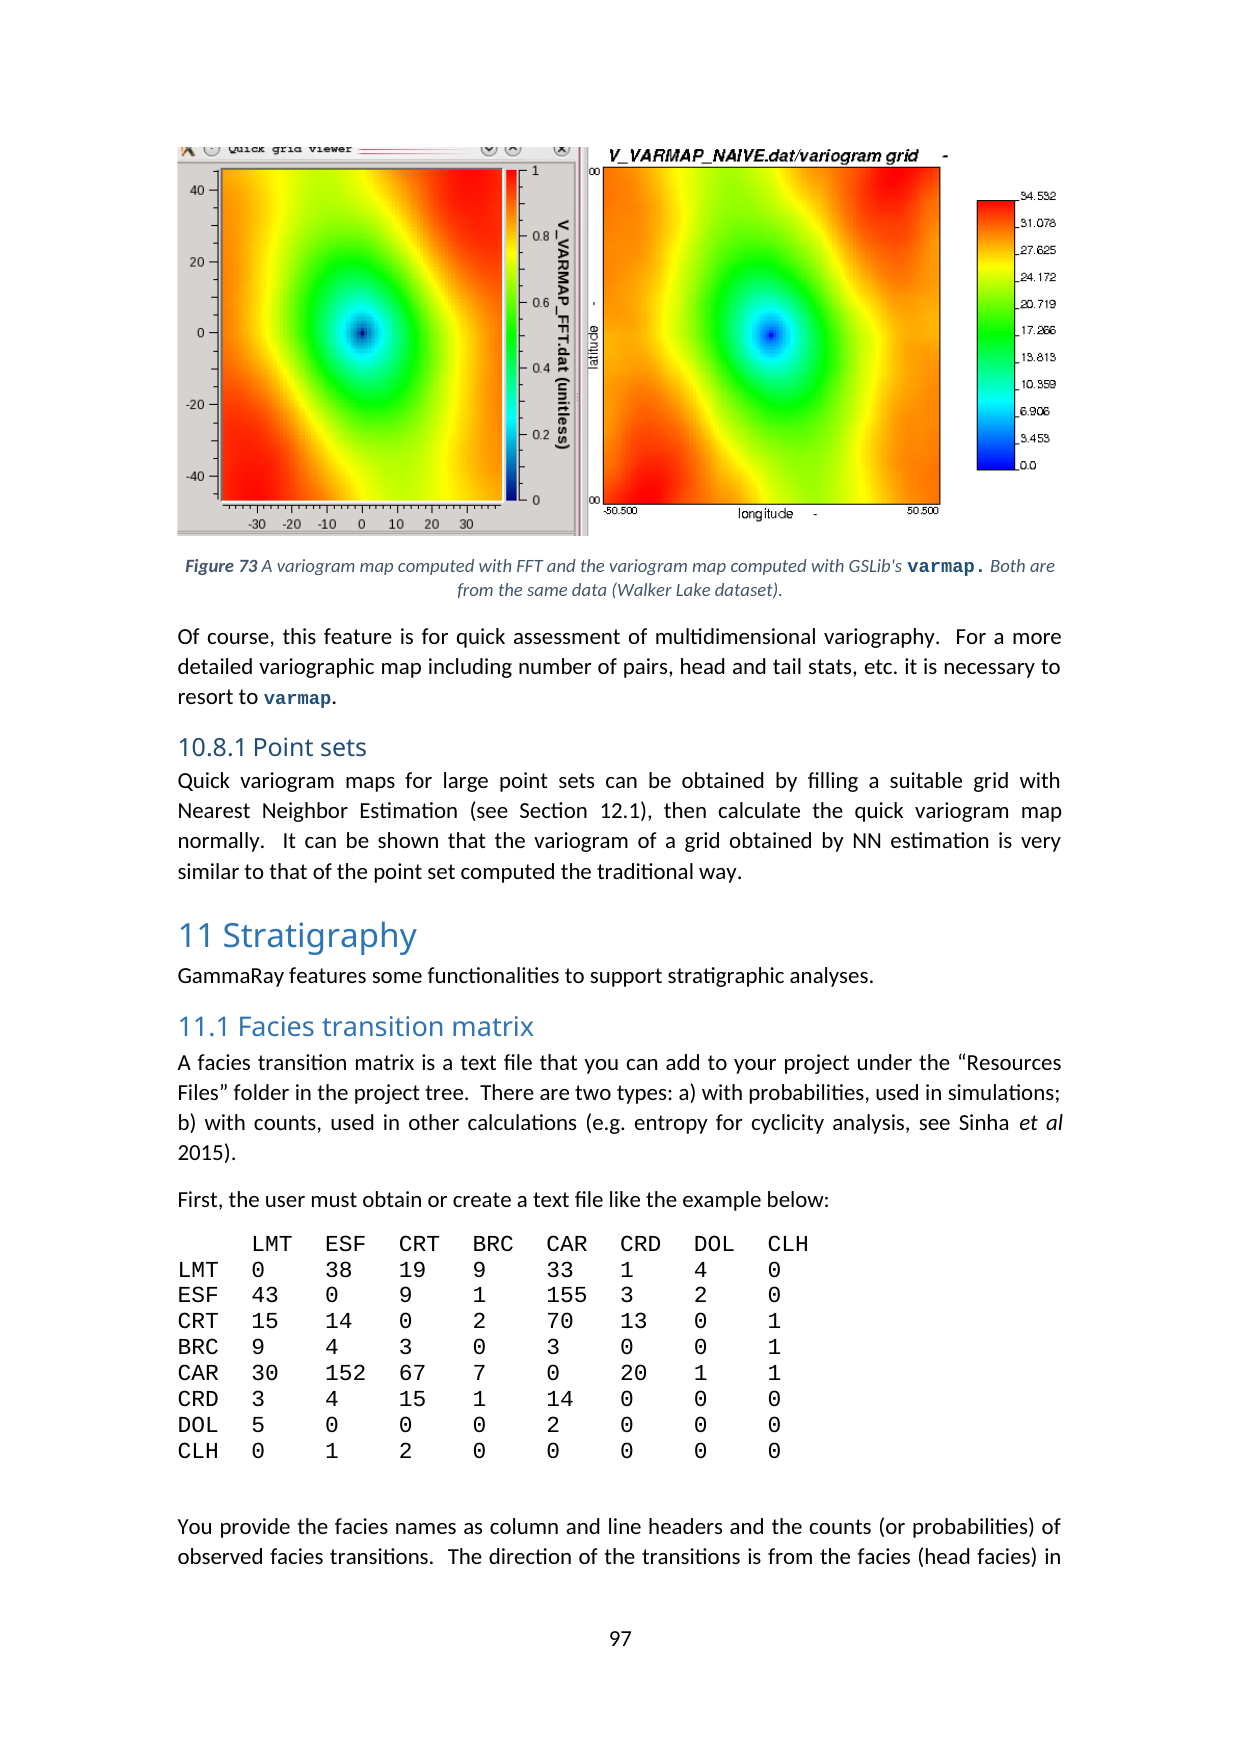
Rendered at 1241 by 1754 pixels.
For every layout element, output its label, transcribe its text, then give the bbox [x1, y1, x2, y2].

text CAR 30 152 67 7 0 20 1 1 [177, 1362, 1063, 1388]
subtitle Point sets [177, 729, 1063, 763]
text Figure 73 A variogram map computed with FFT and the variogram map computed with GSLib's varmap. Both are from the same data (Walker Lake dataset). [177, 554, 1063, 601]
text CLH 0 1 2 0 0 0 0 0 [177, 1439, 1063, 1465]
picture [177, 147, 1063, 536]
text First, the user must obtain or create a text file like the example below: [177, 1185, 1063, 1213]
text BRC 9 4 3 0 3 0 0 1 [177, 1336, 1063, 1362]
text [177, 1512, 1063, 1571]
text CRD 3 4 15 1 14 0 0 0 [177, 1388, 1063, 1413]
text Of course, this feature is for quick assessment of multidimensional variography. For a more detailed variographic map including number of pairs, head and tail stats, etc. it is necessary to resort to varmap. [177, 622, 1063, 711]
text CRT 15 14 0 2 70 13 0 1 [177, 1310, 1063, 1336]
text GammaRay features some functionalities to support stratigraphic analyses. [177, 961, 1063, 989]
subtitle Stratigraphy [177, 912, 1063, 957]
subtitle Facies transition matrix [177, 1008, 1063, 1045]
text DOL 5 0 0 0 2 0 0 0 [177, 1413, 1063, 1439]
text LMT ESF CRT BRC CAR CRD DOL CLH [177, 1232, 1063, 1258]
text ESF 43 0 9 1 155 3 2 0 [177, 1284, 1063, 1310]
text A facies transition matrix is a text file that you can add to your project under the “Resources Files” folder in the project tree. There are two types: a) with probabilities, used in simulations; b) with counts, used in other calculations (e.g. entropy for cyclicity analysis, see Sinha et al 2015). [177, 1048, 1063, 1166]
text Quick variogram maps for large point sets can be obtained by filling a suitable grid with Nearest Neighbor Estimation (see Section 11.1), then calculate the quick variogram map normally. It can be shown that the variogram of a grid obtained by NN estimation is very similar to that of the point set computed the traditional way. [177, 766, 1063, 885]
text LMT 0 38 19 9 33 1 4 0 [177, 1258, 1063, 1284]
